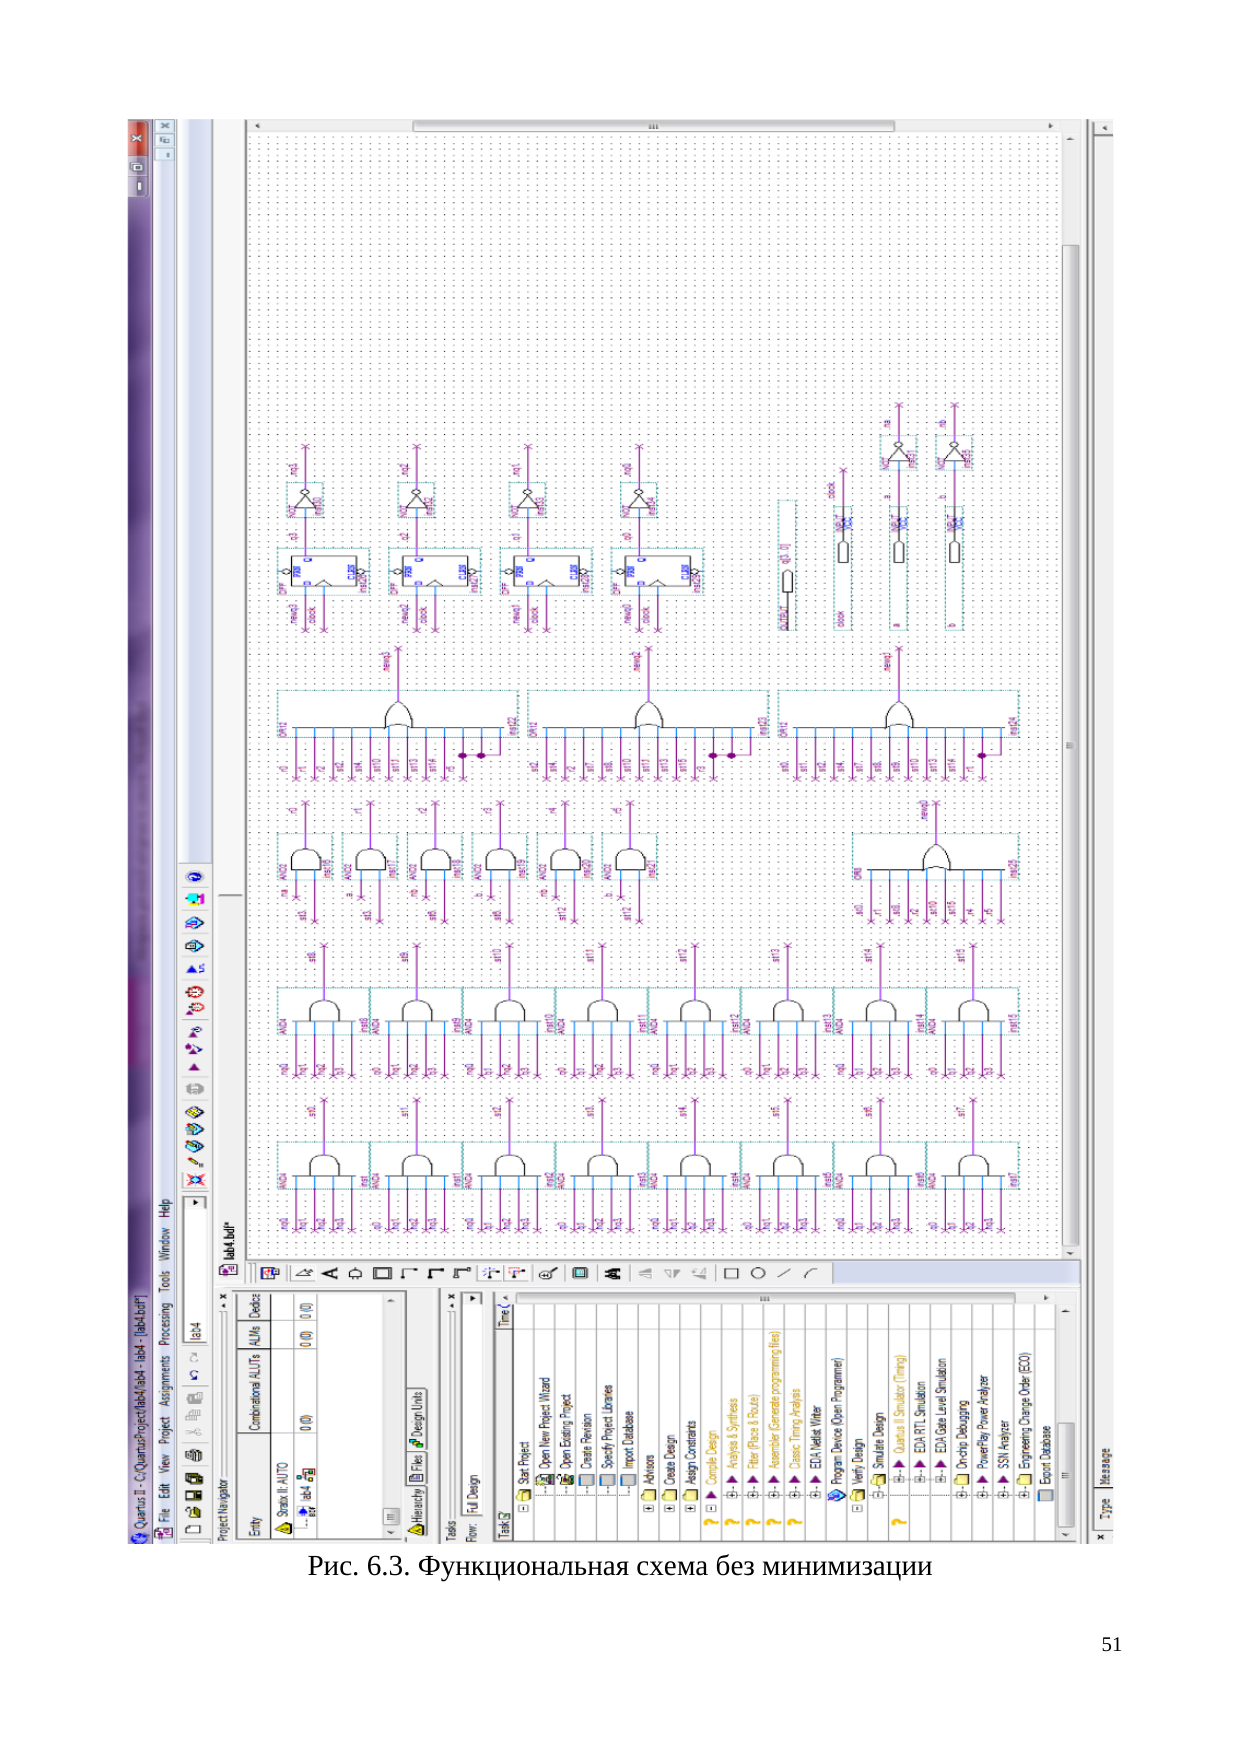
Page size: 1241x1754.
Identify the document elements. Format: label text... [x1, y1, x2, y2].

text Рис. 6.3. Функциональная схема без минимизации [118, 1548, 1122, 1582]
picture [129, 120, 1114, 1544]
